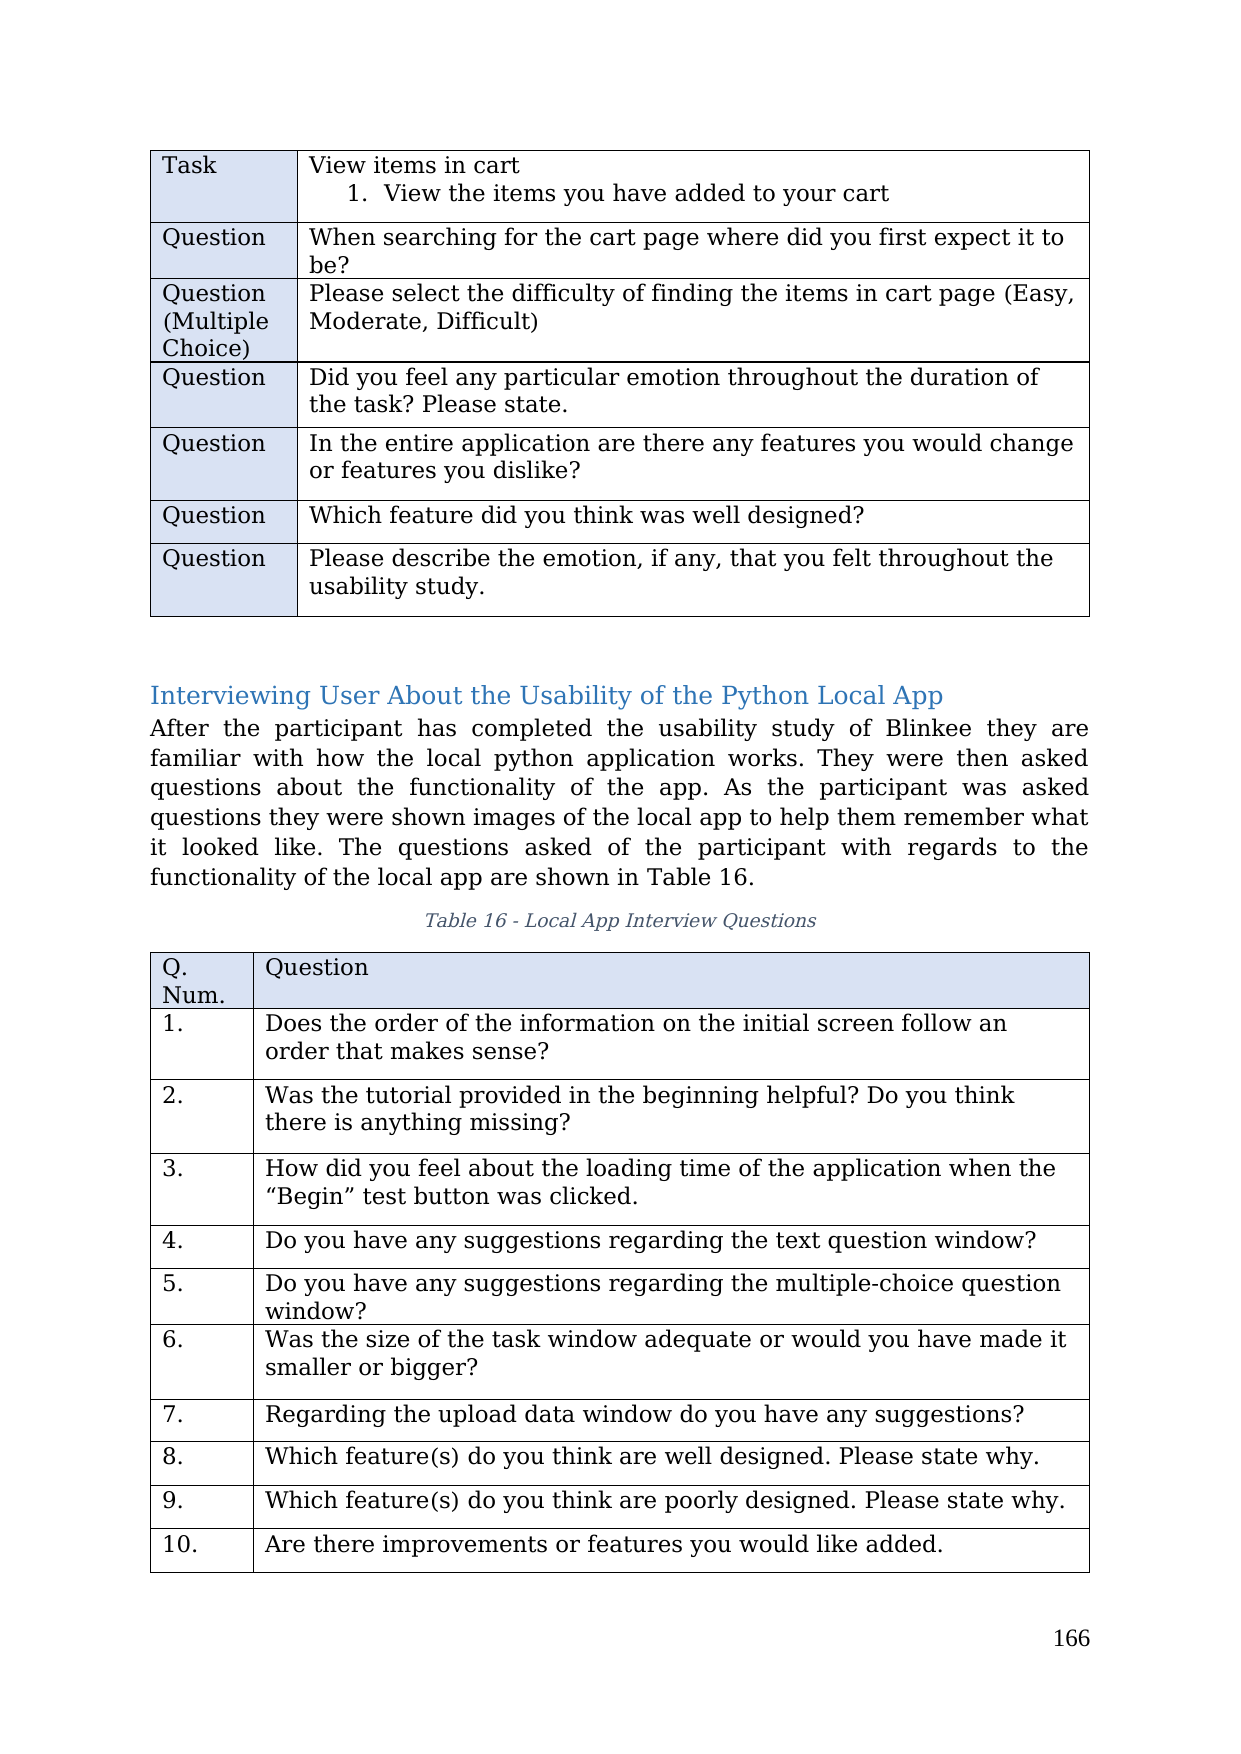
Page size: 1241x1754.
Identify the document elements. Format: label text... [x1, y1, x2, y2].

table_cell 1. [151, 1009, 253, 1079]
table_cell View items in cart View the items you have added to your cart [298, 151, 1089, 222]
table_cell When searching for the cart page where did you first expect it to be? [298, 223, 1089, 278]
table_cell Question [151, 428, 297, 500]
table_cell Do you have any suggestions regarding the multiple-choice question window? [254, 1269, 1089, 1324]
table_header Q. Num. [151, 953, 253, 1008]
table_cell Are there improvements or features you would like added. [254, 1529, 1089, 1572]
table_cell Task [151, 151, 297, 222]
table_cell Regarding the upload data window do you have any suggestions? [254, 1400, 1089, 1441]
table_cell Does the order of the information on the initial screen follow an order that makes sense? [254, 1009, 1089, 1079]
table_header Question [254, 953, 1089, 1008]
table_cell Please describe the emotion, if any, that you felt throughout the usability study. [298, 544, 1089, 616]
table_cell Which feature(s) do you think are well designed. Please state why. [254, 1442, 1089, 1485]
table_cell Question [151, 363, 297, 427]
table_cell Did you feel any particular emotion throughout the duration of the task? Please state. [298, 363, 1089, 427]
table_cell In the entire application are there any features you would change or features you dislike? [298, 428, 1089, 500]
table_cell 3. [151, 1154, 253, 1225]
table_cell 6. [151, 1325, 253, 1398]
table_cell 7. [151, 1400, 253, 1441]
table_cell Was the tutorial provided in the beginning helpful? Do you think there is anything missing? [254, 1080, 1089, 1153]
text After the participant has completed the usability study of Blinkee they are familiar with how the local python application works. They were then asked questions about the functionality of the app. As the participant was asked questions they were shown images of the local app to help them remember what it looked like. The questions asked of the participant with regards to the functionality of the local app are shown in Table 16. [150, 714, 1090, 890]
table_cell Question [151, 223, 297, 278]
table_cell How did you feel about the loading time of the application when the “Begin” test button was clicked. [254, 1154, 1089, 1225]
table_cell Question [151, 544, 297, 616]
table_cell 4. [151, 1226, 253, 1268]
table_cell Do you have any suggestions regarding the text question window? [254, 1226, 1089, 1268]
subtitle Interviewing User About the Usability of the Python Local App [150, 679, 1090, 709]
table_cell Which feature did you think was well designed? [298, 501, 1089, 543]
text Table 16 - Local App Interview Questions [150, 908, 1090, 931]
table_cell 5. [151, 1269, 253, 1324]
table_cell Please select the difficulty of finding the items in cart page (Easy, Moderate, Difficult) [298, 279, 1089, 361]
table_cell Question [151, 501, 297, 543]
table_cell 10. [151, 1529, 253, 1572]
table_cell 9. [151, 1486, 253, 1528]
table_cell Question (Multiple Choice) [151, 279, 297, 361]
table_cell 8. [151, 1442, 253, 1485]
table_cell 2. [151, 1080, 253, 1153]
table_cell Was the size of the task window adequate or would you have made it smaller or bigger? [254, 1325, 1089, 1398]
table_cell Which feature(s) do you think are poorly designed. Please state why. [254, 1486, 1089, 1528]
